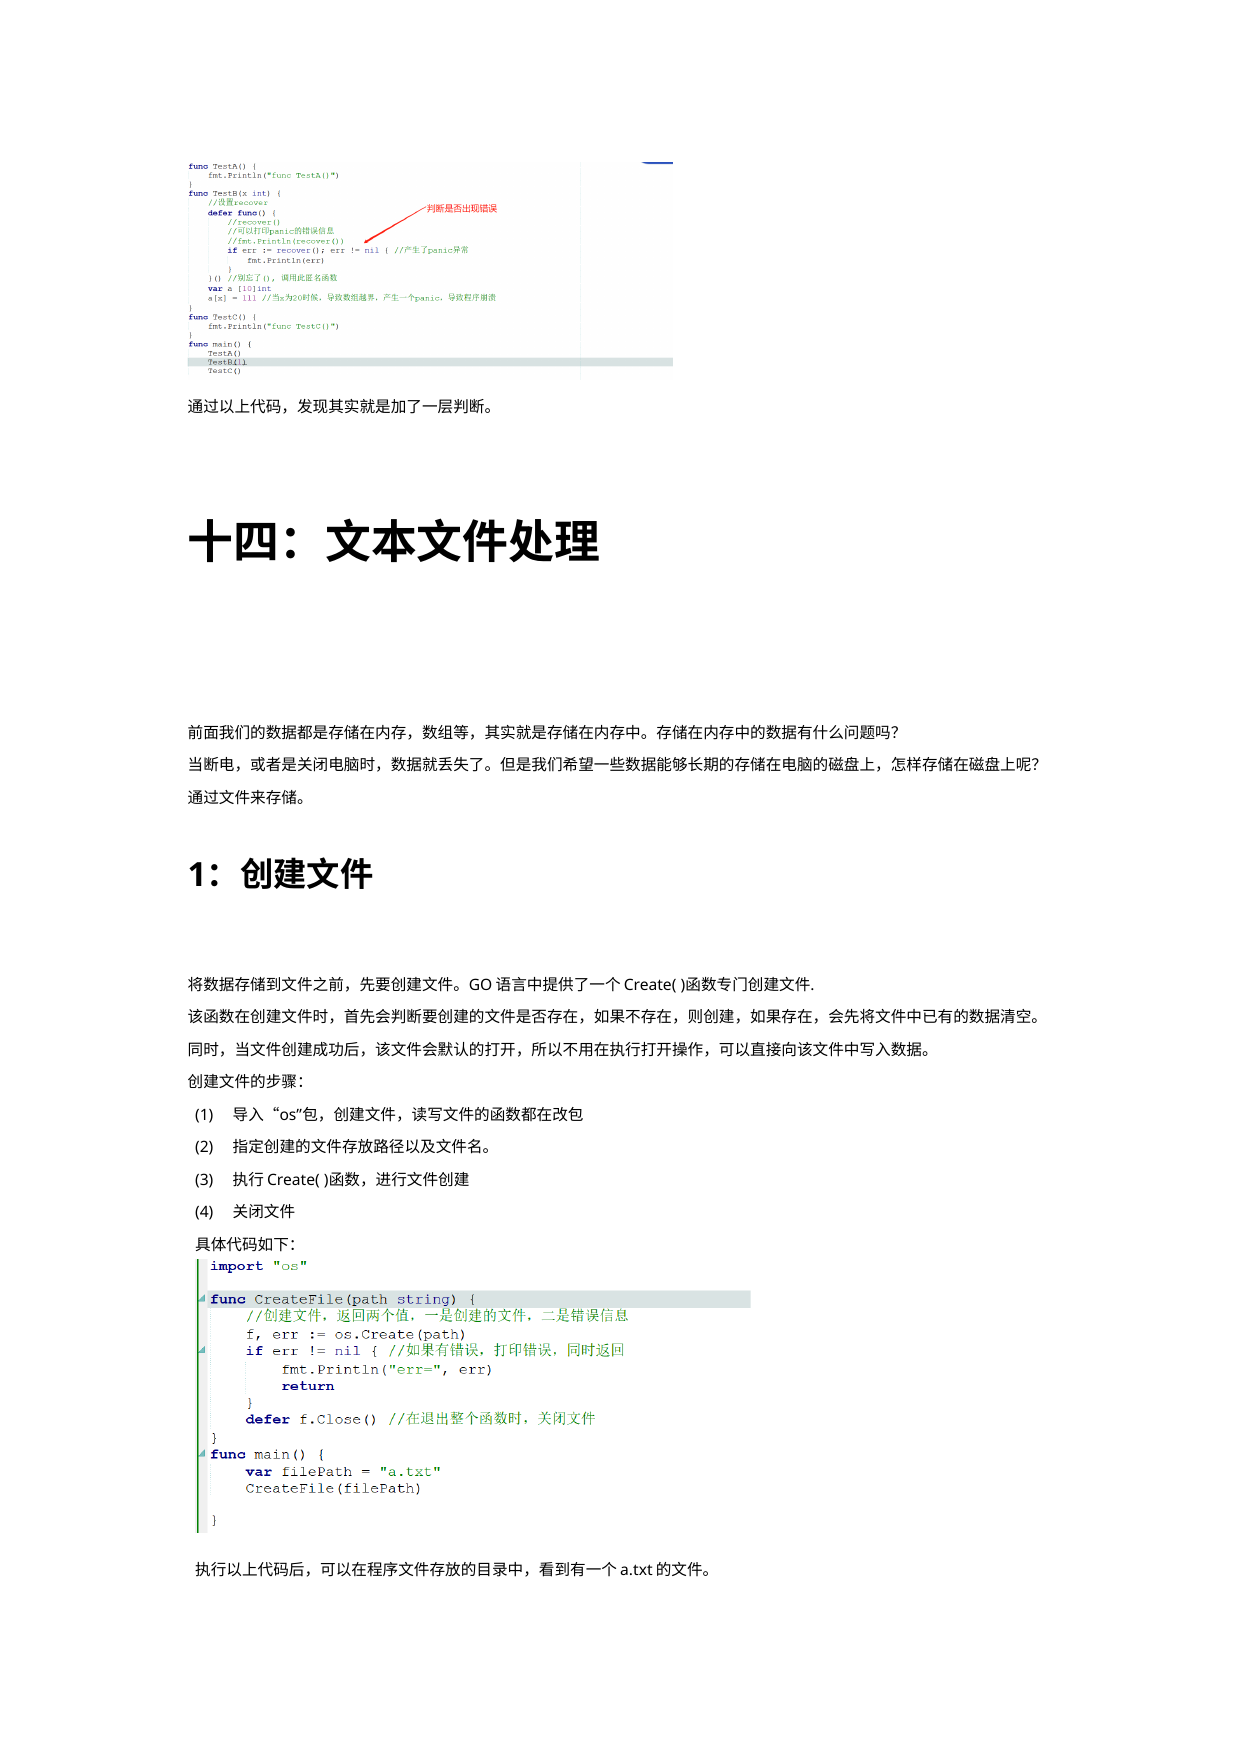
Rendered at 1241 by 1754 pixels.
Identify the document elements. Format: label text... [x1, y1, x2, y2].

list 导入“os”包，创建文件，读写文件的函数都在改包 [195, 1097, 1053, 1130]
text 当断电，或者是关闭电脑时，数据就丢失了。但是我们希望一些数据能够长期的存储在电脑的磁盘上，怎样存储在磁盘上呢？ [187, 748, 1053, 780]
subtitle 1：创建文件 [187, 840, 1053, 905]
text 将数据存储到文件之前，先要创建文件。GO语言中提供了一个Create( )函数专门创建文件. [187, 967, 1053, 1000]
text 执行以上代码后，可以在程序文件存放的目录中，看到有一个a.txt的文件。 [195, 1552, 1053, 1585]
list 指定创建的文件存放路径以及文件名。 [195, 1130, 1053, 1162]
text 创建文件的步骤： [187, 1065, 1053, 1097]
text 通过以上代码，发现其实就是加了一层判断。 [187, 389, 1053, 422]
list 执行Create( )函数，进行文件创建 [195, 1162, 1053, 1195]
picture [187, 162, 673, 380]
text 该函数在创建文件时，首先会判断要创建的文件是否存在，如果不存在，则创建，如果存在，会先将文件中已有的数据清空。 [187, 1000, 1053, 1032]
list 关闭文件 [195, 1195, 1053, 1227]
subtitle 十四：文本文件处理 [187, 490, 1053, 587]
text 同时，当文件创建成功后，该文件会默认的打开，所以不用在执行打开操作，可以直接向该文件中写入数据。 [187, 1032, 1053, 1065]
text 具体代码如下： [195, 1227, 1053, 1260]
picture [195, 1259, 751, 1533]
text 前面我们的数据都是存储在内存，数组等，其实就是存储在内存中。存储在内存中的数据有什么问题吗？ [187, 715, 1053, 748]
text 通过文件来存储。 [187, 780, 1053, 813]
